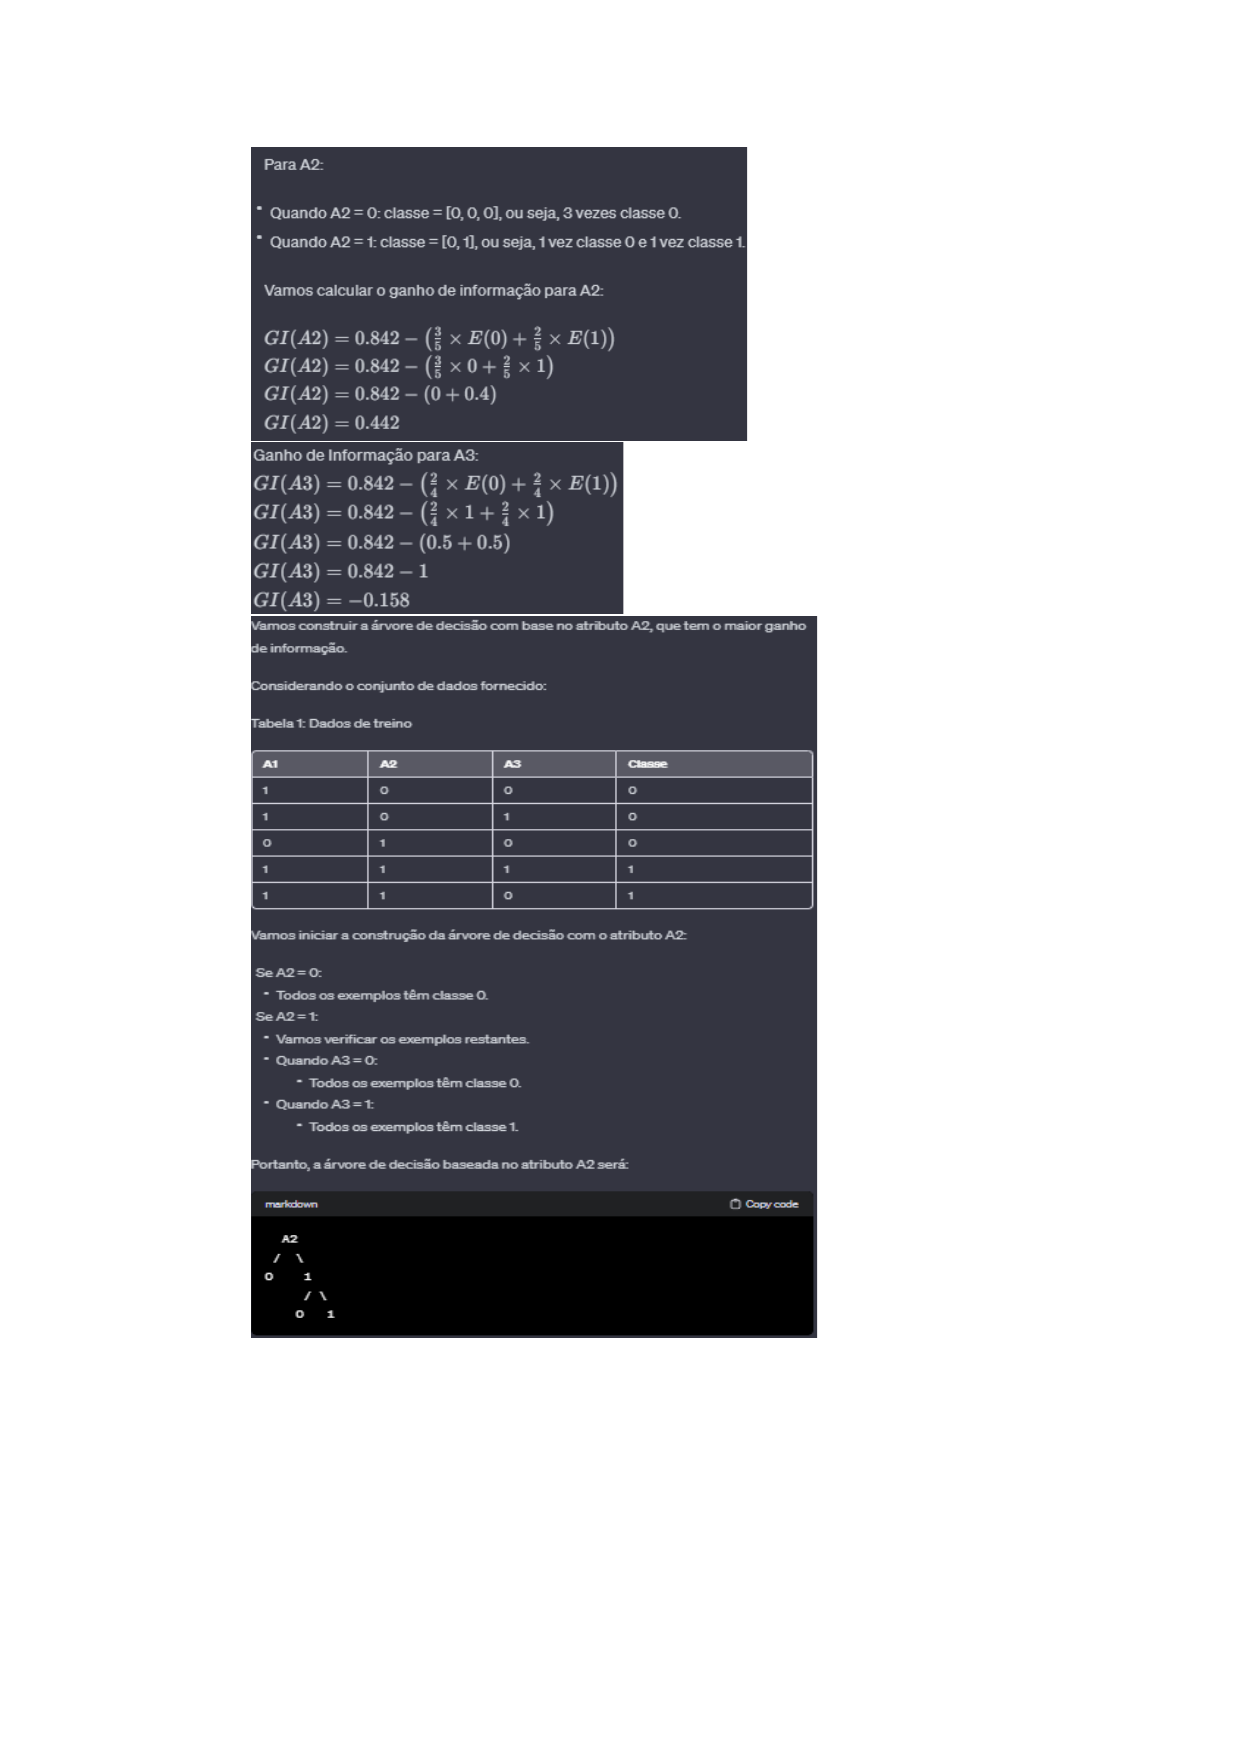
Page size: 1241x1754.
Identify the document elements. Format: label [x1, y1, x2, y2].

picture [251, 147, 748, 441]
picture [251, 616, 818, 1338]
picture [251, 442, 624, 614]
